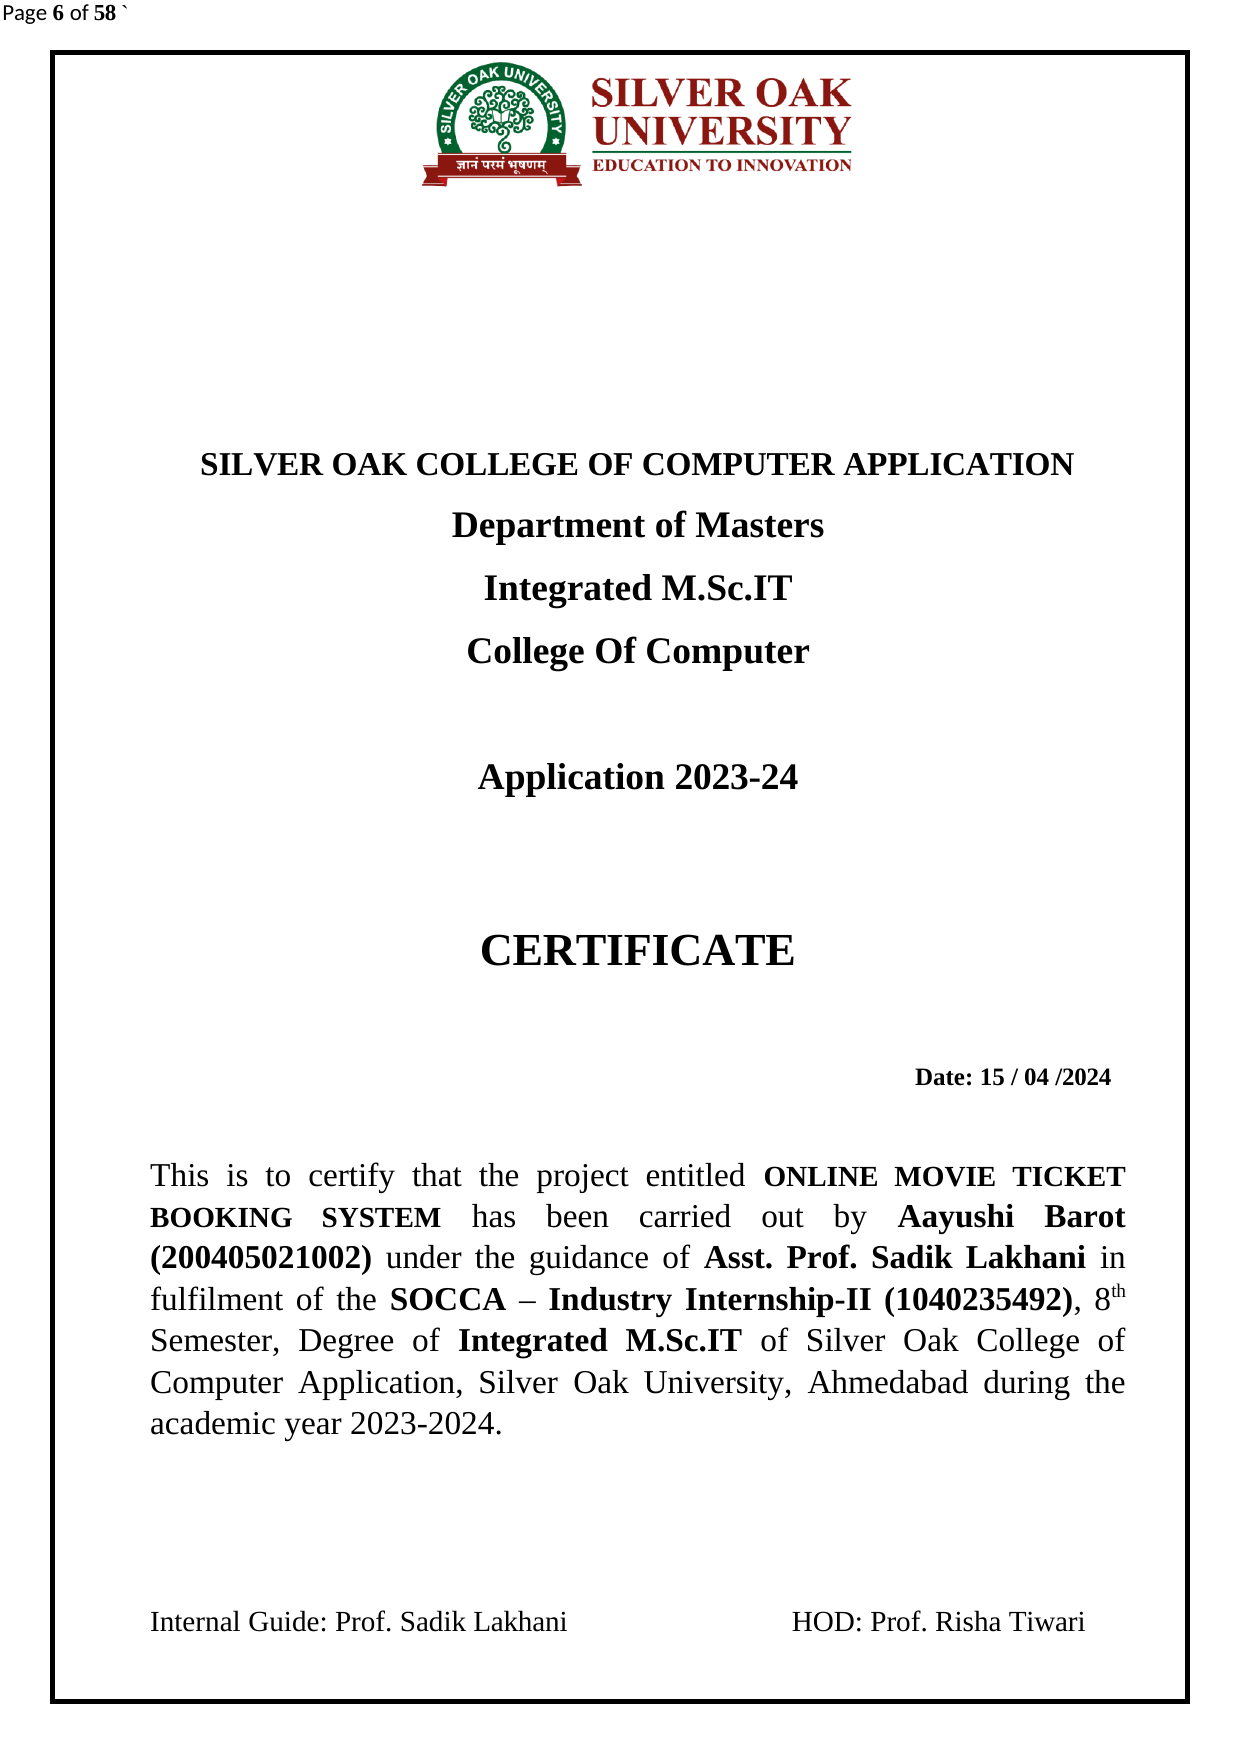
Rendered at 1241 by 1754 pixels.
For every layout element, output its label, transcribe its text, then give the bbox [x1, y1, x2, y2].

picture [421, 62, 852, 187]
subtitle Department of Masters Integrated M.Sc.IT [414, 502, 862, 608]
text Internal Guide: Prof. Sadik Lakhani HOD: Prof. Risha Tiwari [150, 1604, 1138, 1638]
text Date: 15 / 04 /2024 [121, 1062, 1111, 1091]
text SILVER OAK COLLEGE OF COMPUTER APPLICATION [136, 444, 1138, 482]
text This is to certify that the project entitled ONLINE MOVIE TICKET BOOKING SYSTEM has been carried out by Aayushi Barot (200405021002) under the guidance of Asst. Prof. Sadik Lakhani in fulfilment of the SOCCA – Industry Internship-II (1040235492), 8th Semester, Degree of Integrated M.Sc.IT of Silver Oak College of Computer Application, Silver Oak University, Ahmedabad during the academic year 2023-2024. [150, 1155, 1126, 1442]
text College Of Computer Application 2023-24 [369, 628, 907, 798]
text CERTIFICATE [137, 923, 1138, 976]
